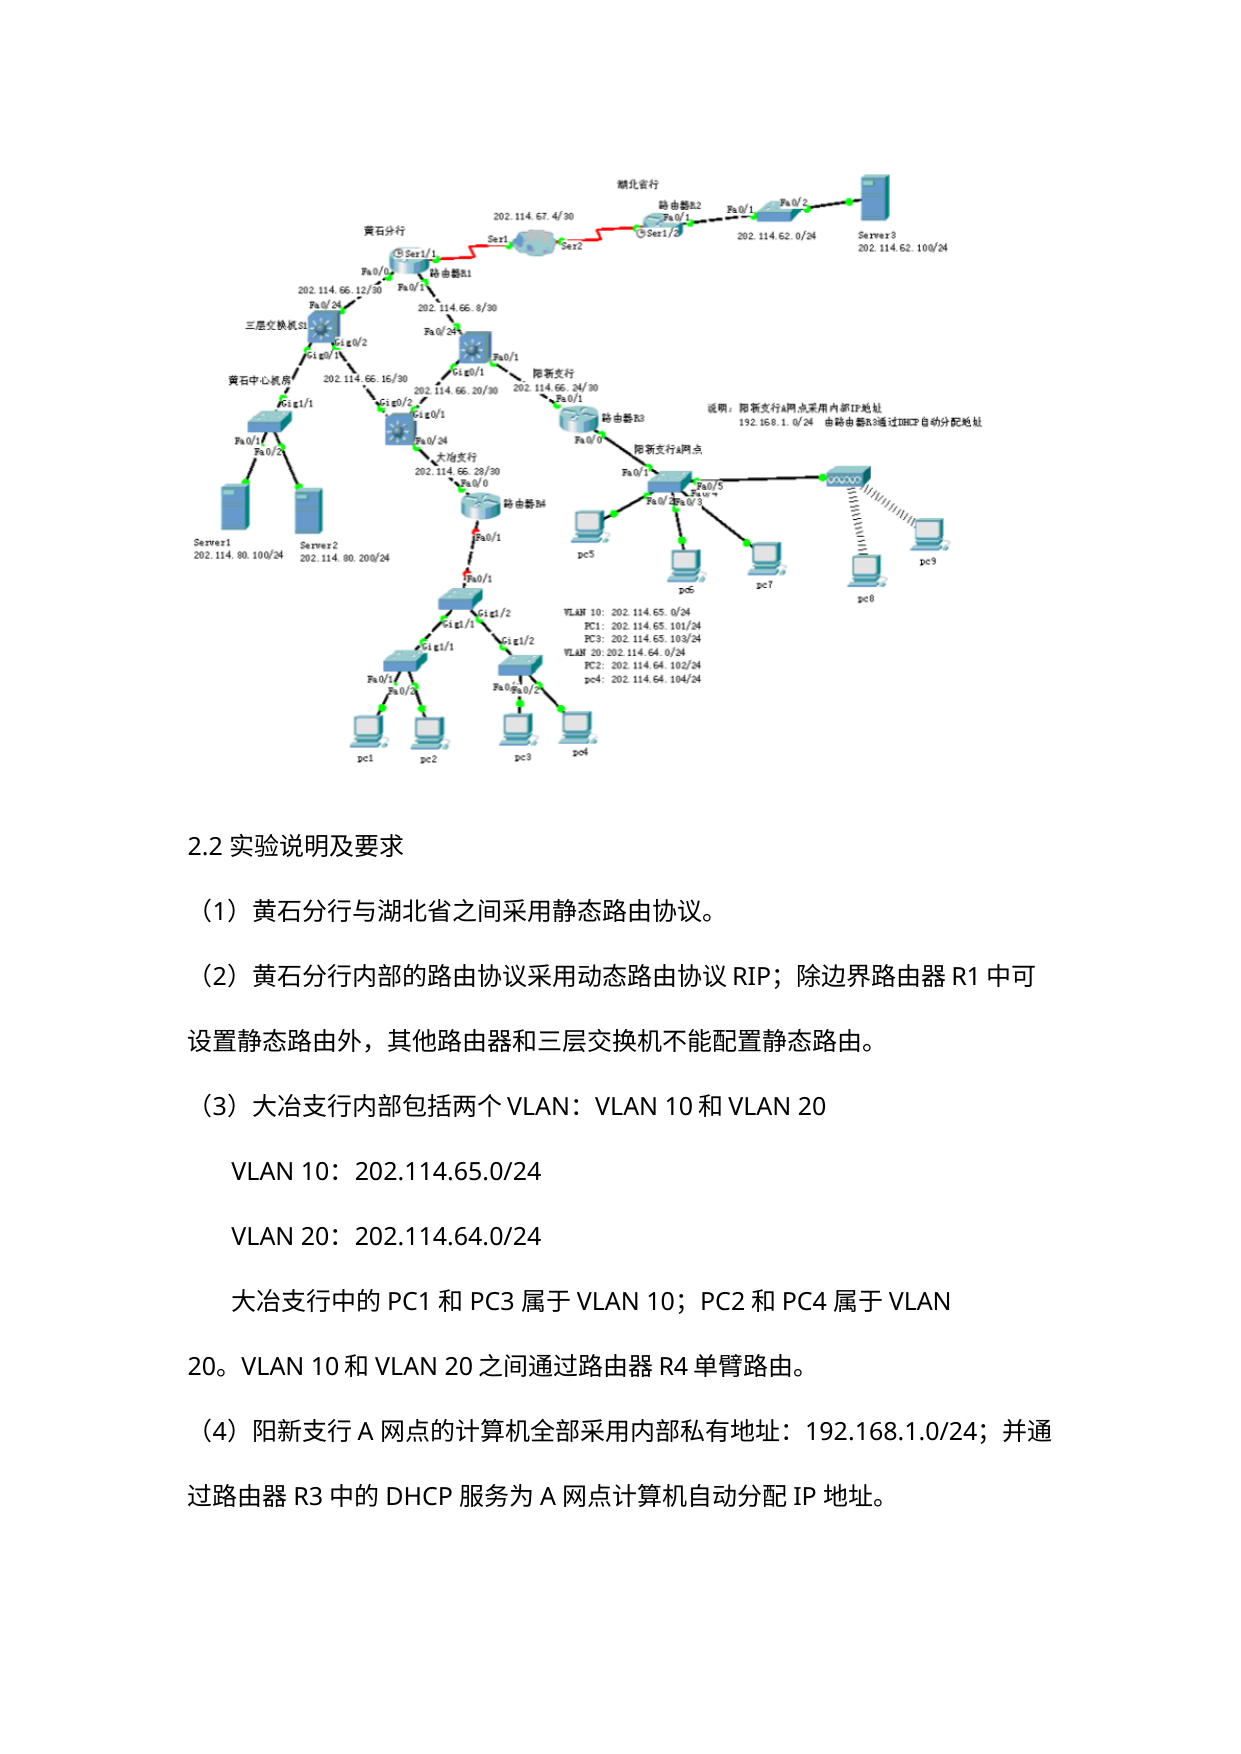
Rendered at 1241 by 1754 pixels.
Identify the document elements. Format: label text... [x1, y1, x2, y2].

text （1）黄石分行与湖北省之间采用静态路由协议。 [187, 877, 1053, 942]
text VLAN 20：202.114.64.0/24 [187, 1202, 1053, 1267]
text VLAN 10：202.114.65.0/24 [187, 1137, 1053, 1202]
text （3）大冶支行内部包括两个VLAN：VLAN 10和VLAN 20 [187, 1072, 1053, 1137]
text 2.2 实验说明及要求 [187, 812, 1053, 877]
picture [187, 167, 994, 775]
text （2）黄石分行内部的路由协议采用动态路由协议RIP；除边界路由器R1中可设置静态路由外，其他路由器和三层交换机不能配置静态路由。 [187, 942, 1053, 1072]
text 大冶支行中的 PC1 和 PC3 属于 VLAN 10；PC2 和PC4 属于VLAN 20。VLAN 10和 VLAN 20之间通过路由器R4单臂路由。 [187, 1267, 1053, 1397]
list 阳新支行 A 网点的计算机全部采用内部私有地址：192.168.1.0/24；并通过路由器 R3 中的 DHCP 服务为 A 网点计算机自动分配 IP 地址。 [187, 1397, 1053, 1527]
